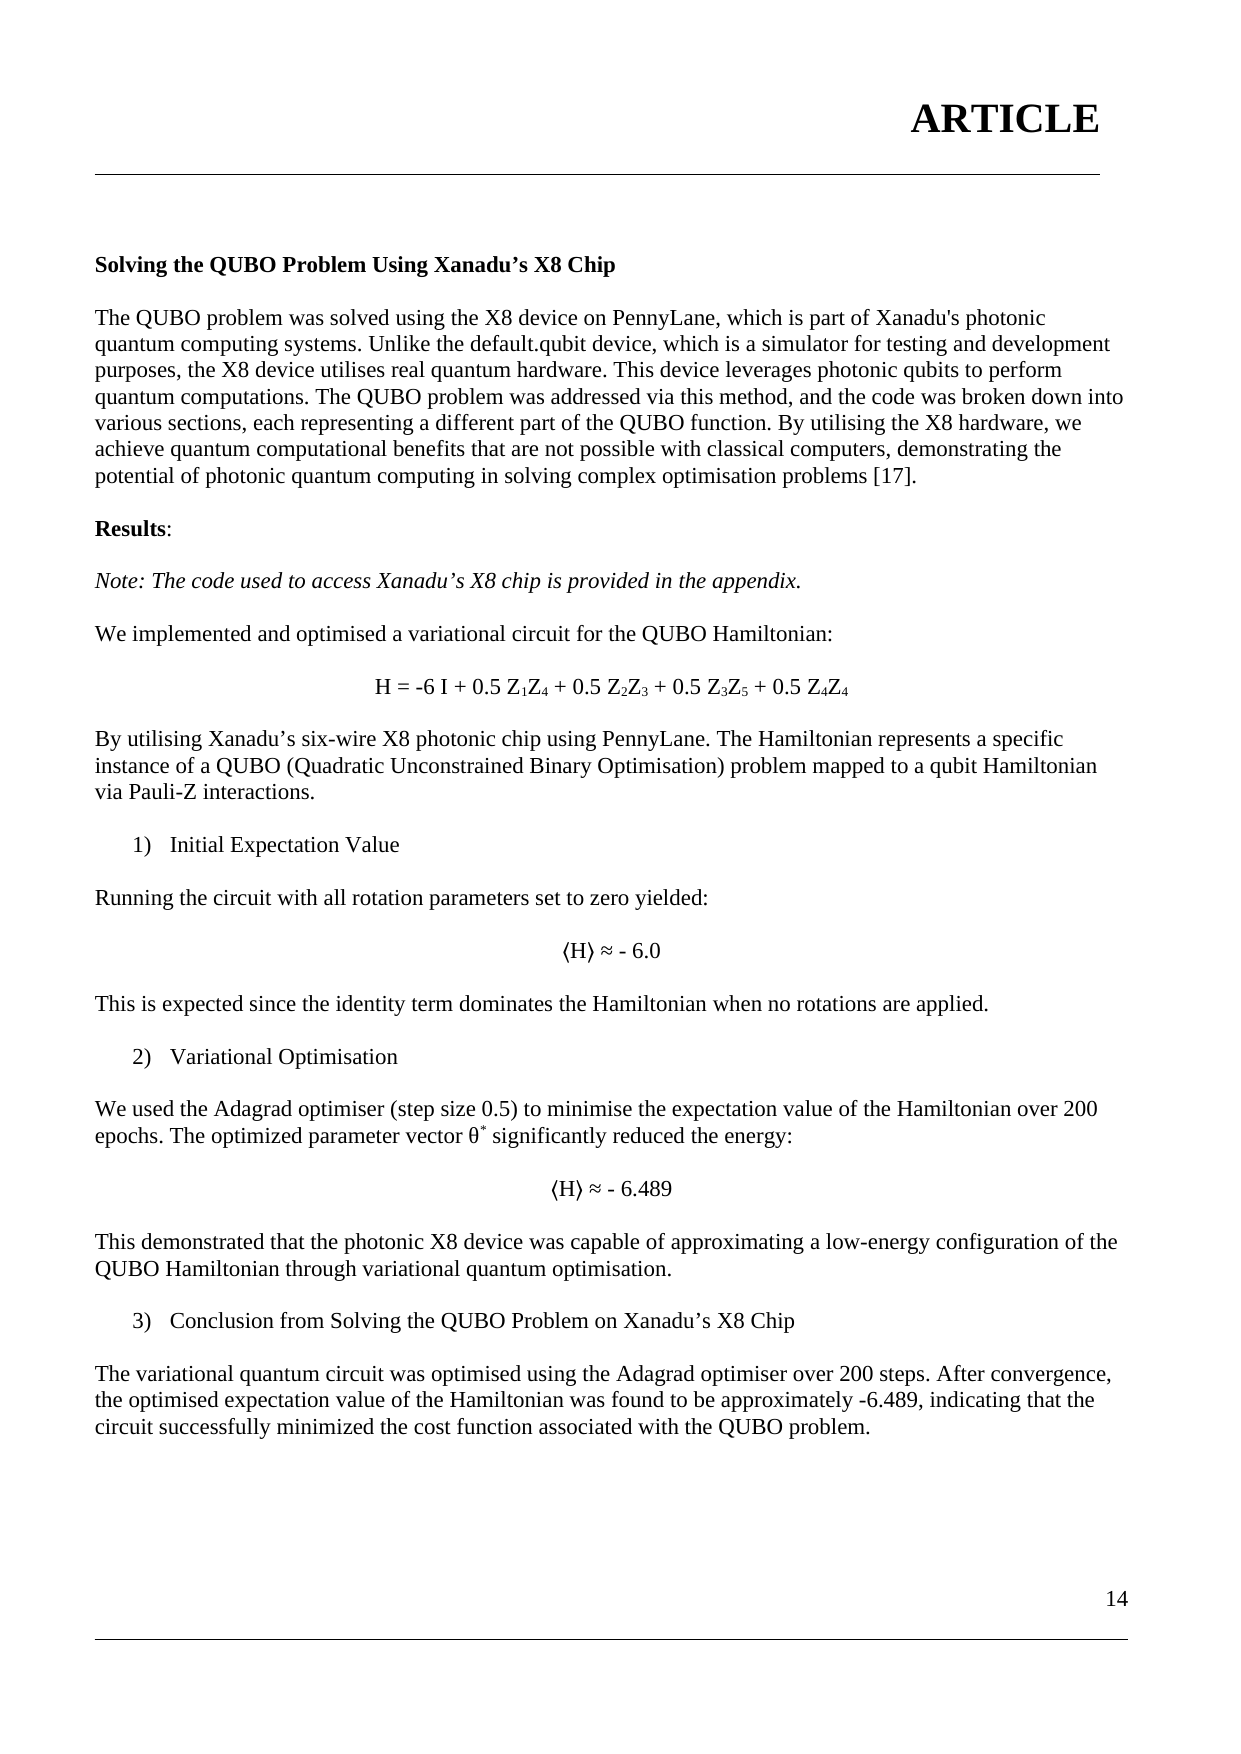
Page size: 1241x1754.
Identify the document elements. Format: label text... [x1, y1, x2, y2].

text Results: [94, 514, 1128, 541]
text We used the Adagrad optimiser (step size 0.5) to minimise the expectation value of the Hamiltonian over 200 epochs. The optimized parameter vector θ* significantly reduced the energy: [94, 1095, 1128, 1148]
text This is expected since the identity term dominates the Hamiltonian when no rotations are applied. [94, 990, 1128, 1016]
text We implemented and optimised a variational circuit for the QUBO Hamiltonian: [94, 620, 1128, 646]
text This demonstrated that the photonic X8 device was capable of approximating a low-energy configuration of the QUBO Hamiltonian through variational quantum optimisation. [94, 1228, 1128, 1281]
text The QUBO problem was solved using the X8 device on PennyLane, which is part of Xanadu's photonic quantum computing systems. Unlike the default.qubit device, which is a simulator for testing and development purposes, the X8 device utilises real quantum hardware. This device leverages photonic qubits to perform quantum computations. The QUBO problem was addressed via this method, and the code was broken down into various sections, each representing a different part of the QUBO function. By utilising the X8 hardware, we achieve quantum computational benefits that are not possible with classical computers, demonstrating the potential of photonic quantum computing in solving complex optimisation problems [17]. [94, 304, 1128, 488]
text The variational quantum circuit was optimised using the Adagrad optimiser over 200 steps. After convergence, the optimised expectation value of the Hamiltonian was found to be approximately -6.489, indicating that the circuit successfully minimized the cost function associated with the QUBO problem. [94, 1360, 1128, 1439]
list Variational Optimisation [132, 1043, 1128, 1069]
text H = -6 I + 0.5 Z1Z4 + 0.5 Z2Z3 + 0.5 Z3Z5 + 0.5 Z4Z4 [94, 673, 1128, 699]
text ⟨H⟩ ≈ - 6.0 [94, 937, 1128, 964]
text Note: The code used to access Xanadu’s X8 chip is provided in the appendix. [94, 567, 1128, 594]
text By utilising Xanadu’s six-wire X8 photonic chip using PennyLane. The Hamiltonian represents a specific instance of a QUBO (Quadratic Unconstrained Binary Optimisation) problem mapped to a qubit Hamiltonian via Pauli-Z interactions. [94, 725, 1128, 804]
text ⟨H⟩ ≈ - 6.489 [94, 1175, 1128, 1202]
list Initial Expectation Value [132, 831, 1128, 857]
list Conclusion from Solving the QUBO Problem on Xanadu’s X8 Chip [132, 1307, 1128, 1334]
text Solving the QUBO Problem Using Xanadu’s X8 Chip [94, 251, 1128, 277]
text Running the circuit with all rotation parameters set to zero yielded: [94, 883, 1128, 910]
